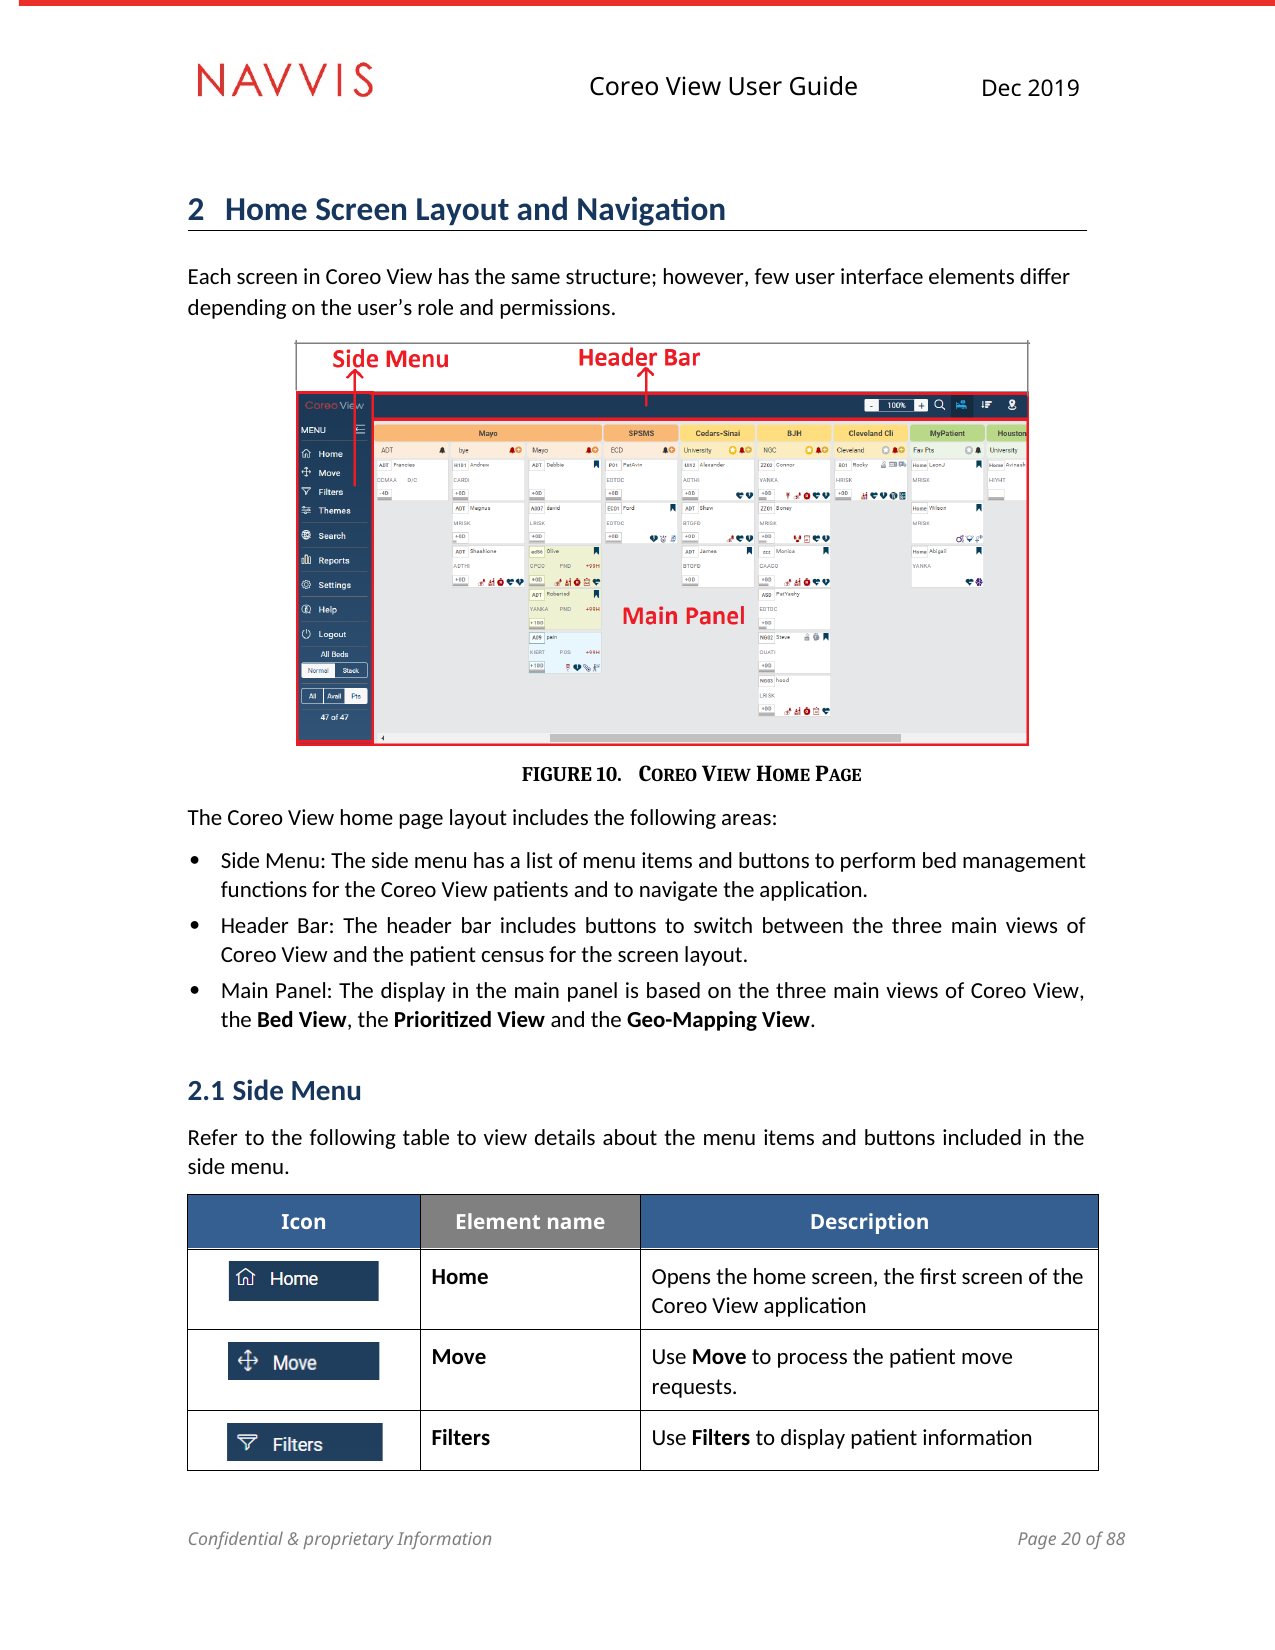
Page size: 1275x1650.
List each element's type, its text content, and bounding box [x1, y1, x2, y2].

table_header Icon [188, 1195, 420, 1248]
text The Coreo View home page layout includes the following areas: [187, 803, 1087, 831]
table_cell [188, 1250, 420, 1329]
picture [225, 1423, 383, 1461]
text Refer to the following table to view details about the menu items and buttons included in the side menu. [187, 1123, 1087, 1180]
picture [228, 1342, 380, 1380]
picture [228, 1261, 379, 1301]
picture [187, 55, 383, 104]
text Each screen in Coreo View has the same structure; however, few user interface elements differ depending on the user’s role and permissions. [187, 262, 1087, 321]
table_cell Move [421, 1330, 640, 1409]
table_cell Home [421, 1250, 640, 1329]
text Side Menu: The side menu has a list of menu items and buttons to perform bed management functions for the Coreo View patients and to navigate the application. [191, 846, 1087, 904]
table_cell [188, 1330, 420, 1409]
table_cell [188, 1411, 420, 1470]
table_header Description [641, 1195, 1098, 1248]
table_cell Filters [421, 1411, 640, 1470]
text Coreo View Home Page [296, 760, 1087, 787]
subtitle Side Menu [187, 1072, 1087, 1108]
table_header Element name [421, 1195, 640, 1248]
table_cell Use Move to process the patient move requests. [641, 1330, 1098, 1409]
subtitle Home Screen Layout and Navigation [187, 187, 1087, 231]
picture [294, 340, 1031, 748]
text Header Bar: The header bar includes buttons to switch between the three main views of Coreo View and the patient census for the screen layout. [191, 911, 1087, 969]
text Main Panel: The display in the main panel is based on the three main views of Coreo View, the Bed View, the Prioritized View and the Geo-Mapping View. [191, 976, 1087, 1034]
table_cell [641, 1411, 1098, 1470]
table_cell Opens the home screen, the first screen of the Coreo View application [641, 1250, 1098, 1329]
